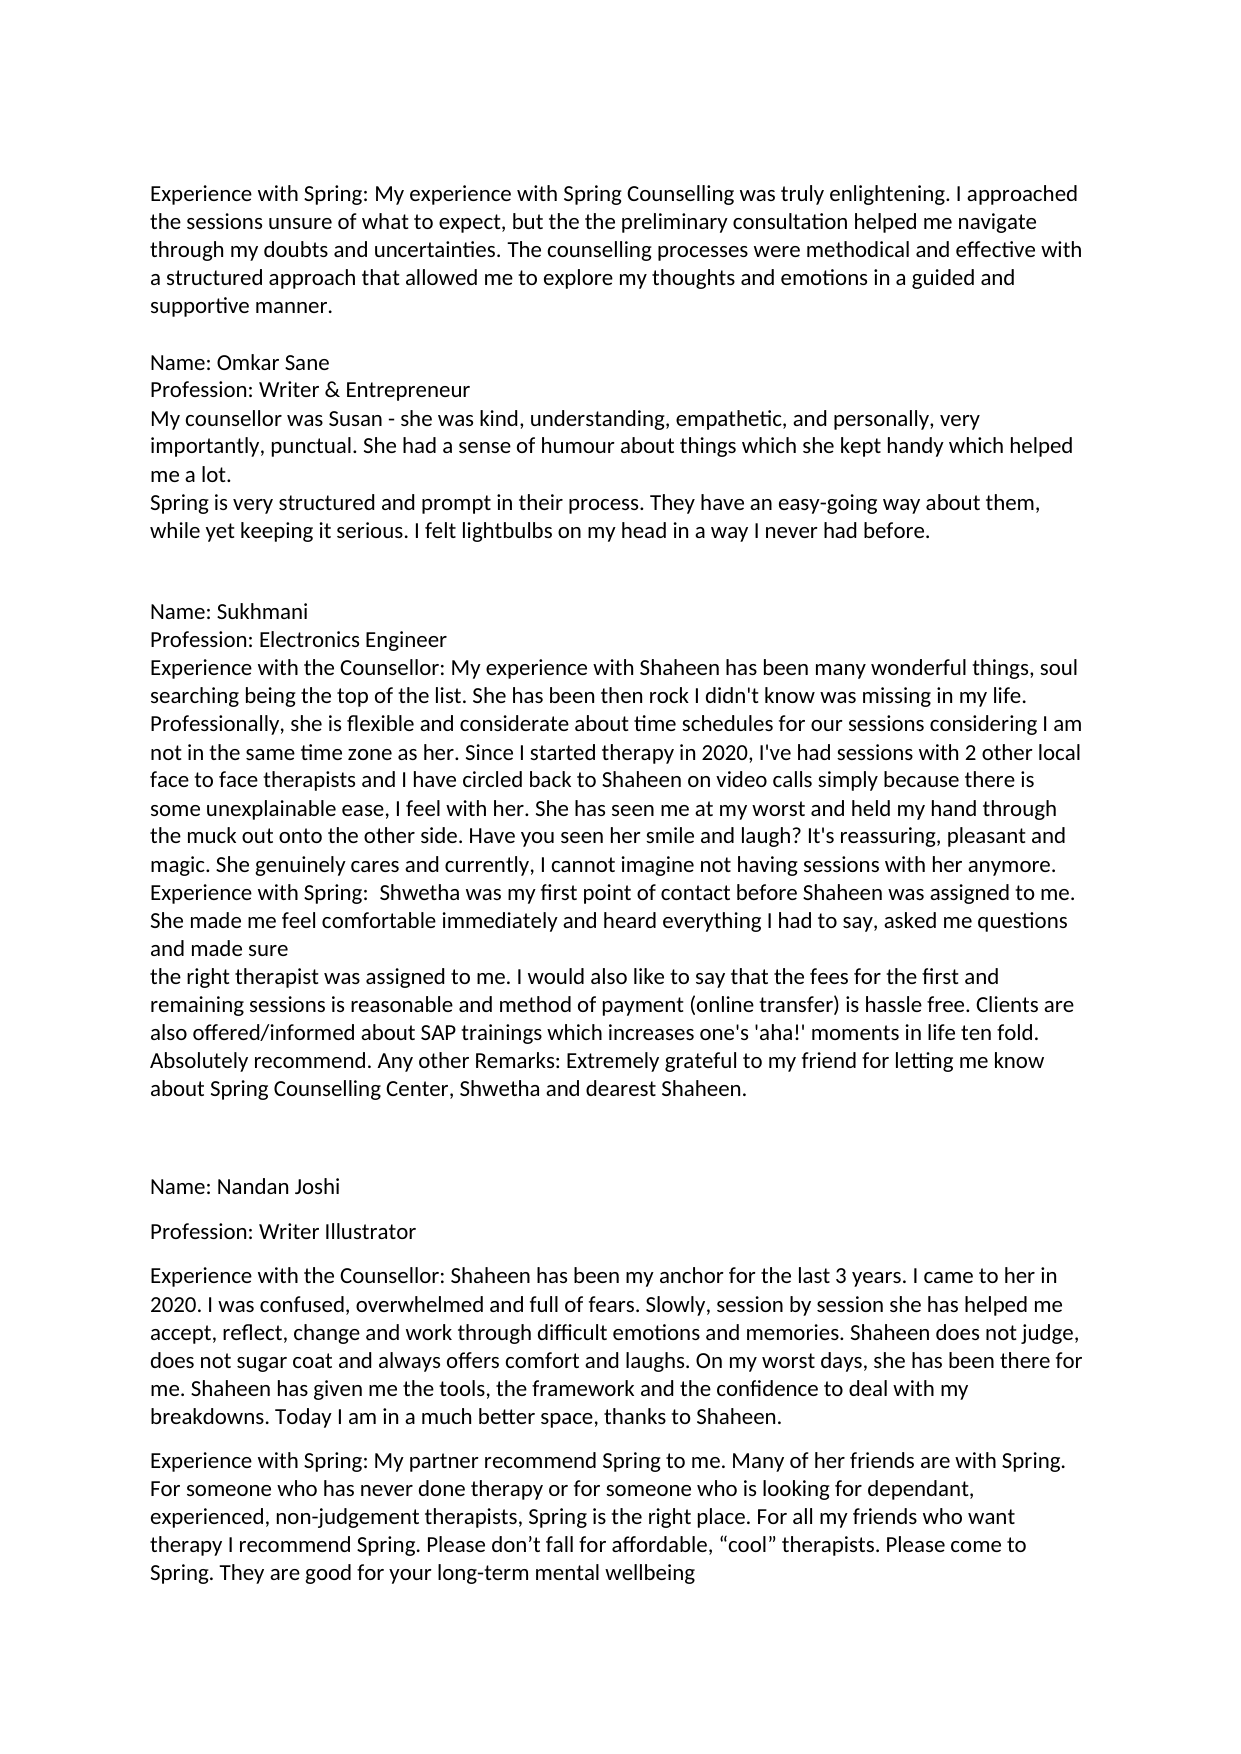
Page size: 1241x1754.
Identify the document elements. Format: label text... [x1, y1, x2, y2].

text My counsellor was Susan - she was kind, understanding, empathetic, and personally, very importantly, punctual. She had a sense of humour about things which she kept handy which helped me a lot. [150, 404, 1090, 488]
text Experience with Spring: My experience with Spring Counselling was truly enlightening. I approached the sessions unsure of what to expect, but the the preliminary consultation helped me navigate through my doubts and uncertainties. The counselling processes were methodical and effective with a structured approach that allowed me to explore my thoughts and emotions in a guided and supportive manner. [150, 179, 1090, 319]
text Name: Sukhmani Profession: Electronics Engineer Experience with the Counsellor: My experience with Shaheen has been many wonderful things, soul searching being the top of the list. She has been then rock I didn't know was missing in my life. Professionally, she is flexible and considerate about time schedules for our sessions considering I am not in the same time zone as her. Since I started therapy in 2020, I've had sessions with 2 other local face to face therapists and I have circled back to Shaheen on video calls simply because there is some unexplainable ease, I feel with her. She has seen me at my worst and held my hand through the muck out onto the other side. Have you seen her smile and laugh? It's reassuring, pleasant and magic. She genuinely cares and currently, I cannot imagine not having sessions with her anymore. Experience with Spring: Shwetha was my first point of contact before Shaheen was assigned to me. She made me feel comfortable immediately and heard everything I had to say, asked me questions and made sure the right therapist was assigned to me. I would also like to say that the fees for the first and remaining sessions is reasonable and method of payment (online transfer) is hassle free. Clients are also offered/informed about SAP trainings which increases one's 'aha!' moments in life ten fold. Absolutely recommend. Any other Remarks: Extremely grateful to my friend for letting me know about Spring Counselling Center, Shwetha and dearest Shaheen. [150, 597, 1090, 1102]
text Profession: Writer & Entrepreneur [150, 376, 1090, 404]
text Experience with Spring: My partner recommend Spring to me. Many of her friends are with Spring. For someone who has never done therapy or for someone who is looking for dependant, experienced, non-judgement therapists, Spring is the right place. For all my friends who want therapy I recommend Spring. Please don’t fall for affordable, “cool” therapists. Please come to Spring. They are good for your long-term mental wellbeing [150, 1446, 1090, 1587]
text Name: Omkar Sane [150, 348, 1090, 376]
text Profession: Writer Illustrator [150, 1217, 1090, 1245]
text Experience with the Counsellor: Shaheen has been my anchor for the last 3 years. I came to her in 2020. I was confused, overwhelmed and full of fears. Slowly, session by session she has helped me accept, reflect, change and work through difficult emotions and memories. Shaheen does not judge, does not sugar coat and always offers comfort and laughs. On my worst days, she has been there for me. Shaheen has given me the tools, the framework and the confidence to deal with my breakdowns. Today I am in a much better space, thanks to Shaheen. [150, 1262, 1090, 1430]
text Name: Nandan Joshi [150, 1172, 1090, 1200]
text Spring is very structured and prompt in their process. They have an easy-going way about them, while yet keeping it serious. I felt lightbulbs on my head in a way I never had before. [150, 488, 1090, 544]
